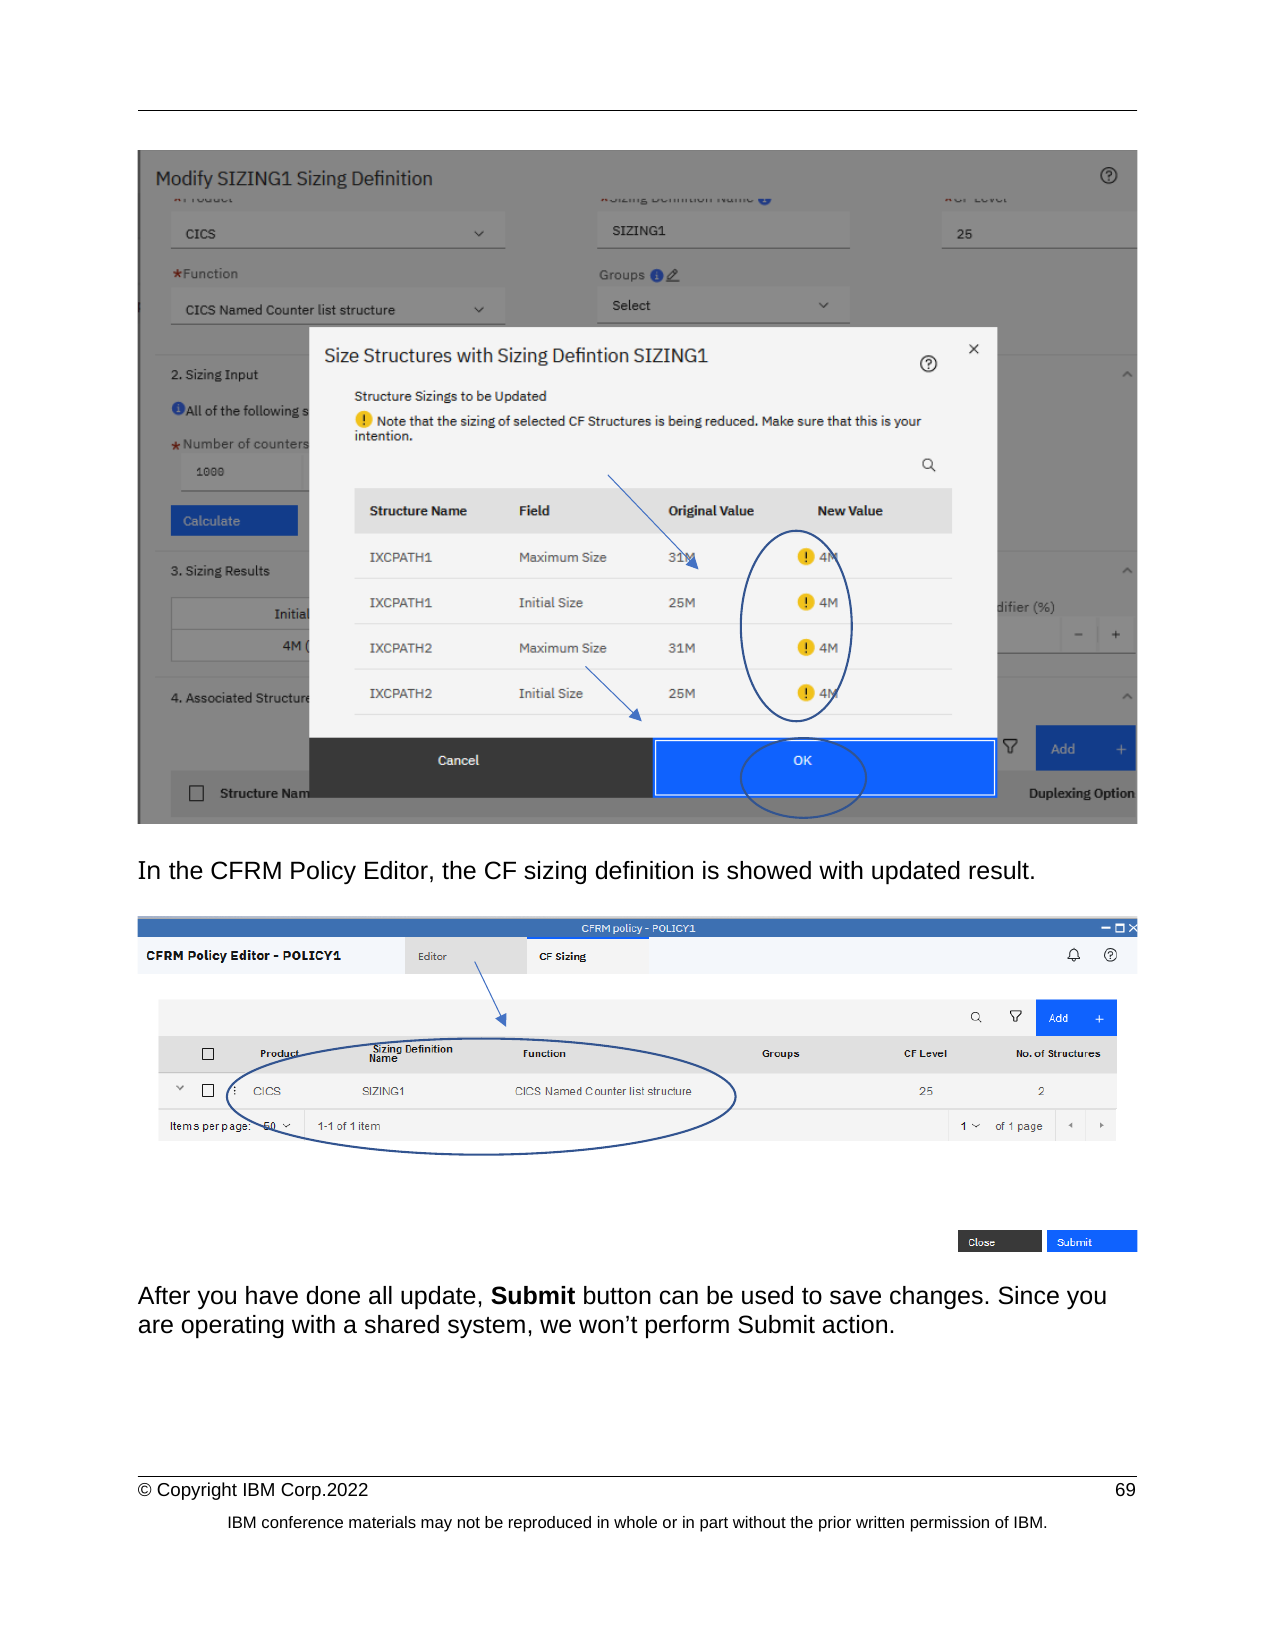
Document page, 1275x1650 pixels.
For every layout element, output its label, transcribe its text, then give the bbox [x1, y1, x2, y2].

picture [137, 150, 1138, 824]
text In the CFRM Policy Editor, the CF sizing definition is showed with updated result. [138, 853, 1137, 887]
text After you have done all update, Submit button can be used to save changes. Since you are operating with a shared system, we won’t perform Submit action. [138, 1281, 1137, 1338]
picture [137, 916, 1138, 1252]
